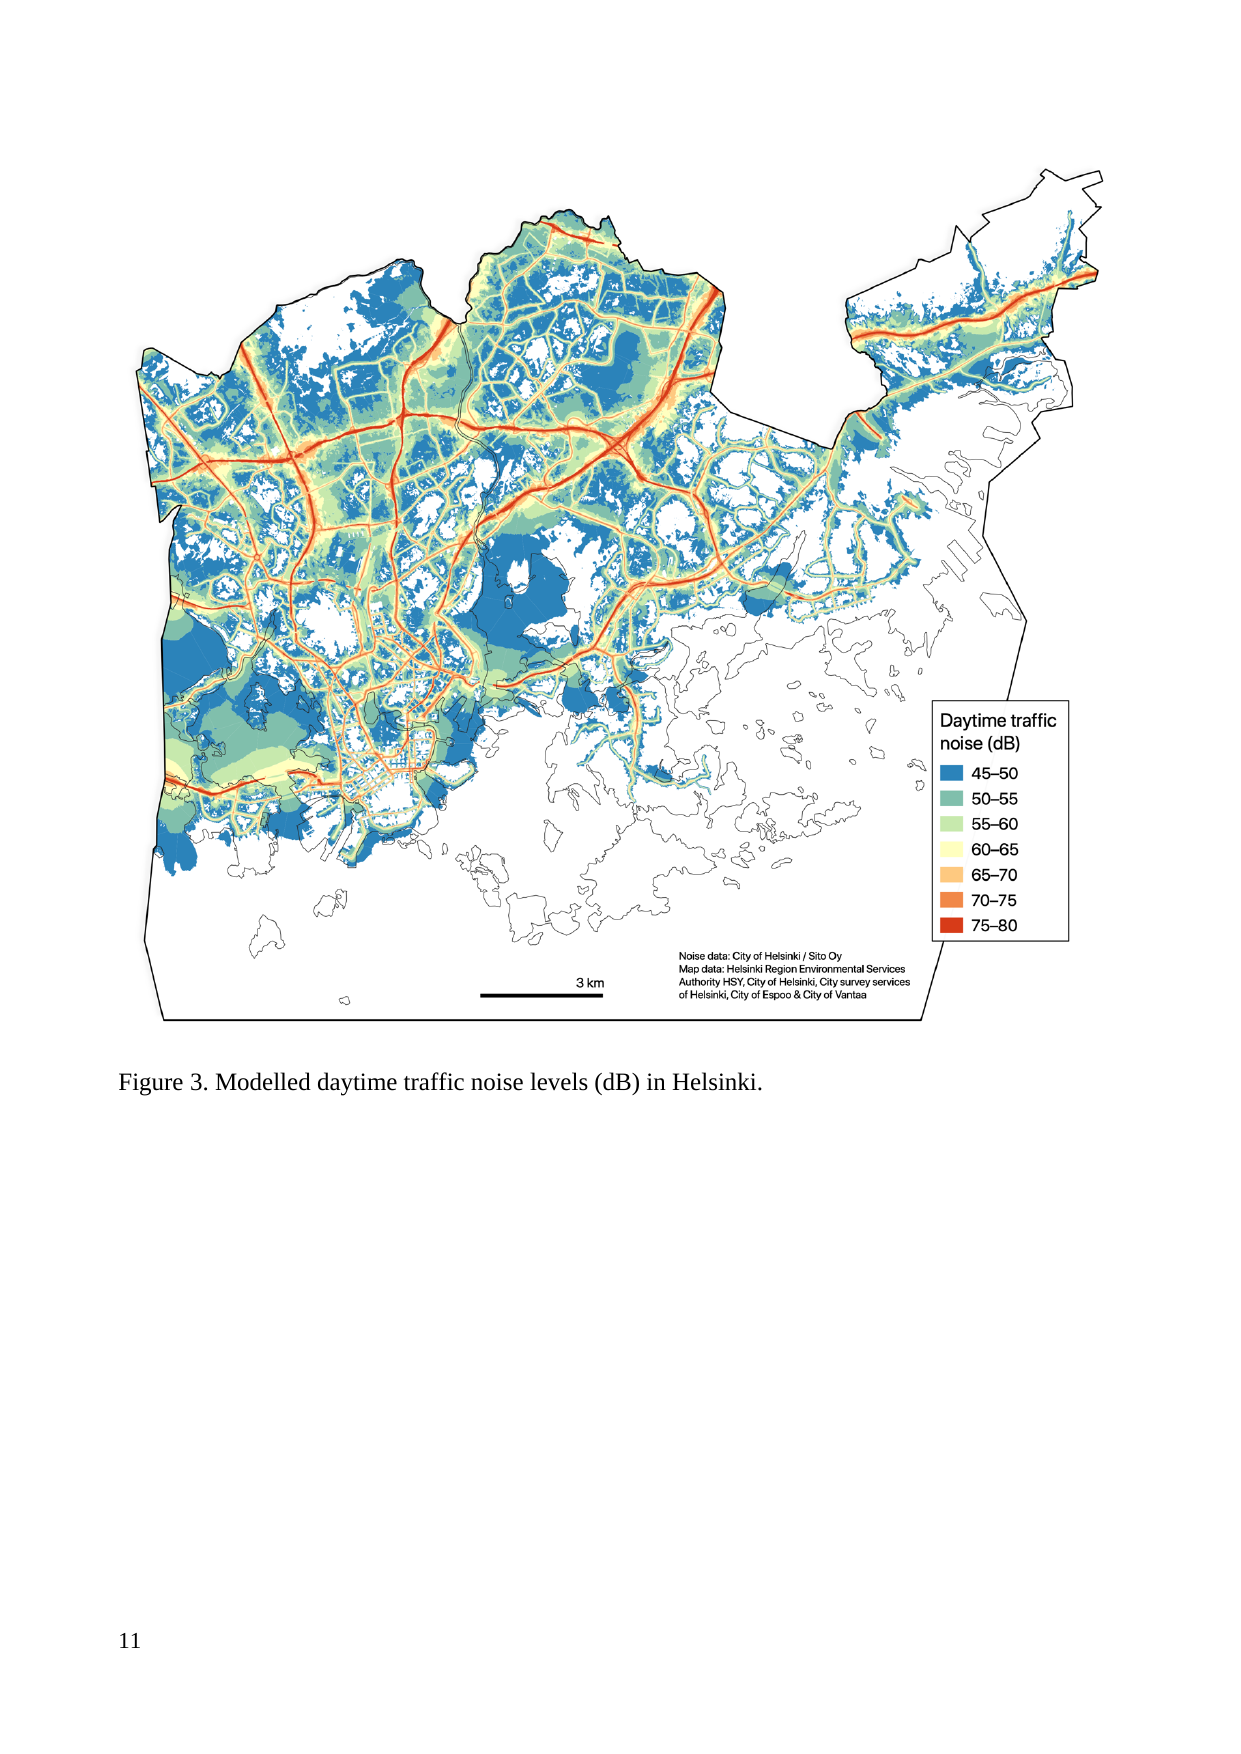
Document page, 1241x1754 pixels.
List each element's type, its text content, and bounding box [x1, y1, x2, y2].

picture [118, 147, 1122, 1034]
text Figure 3. Modelled daytime traffic noise levels (dB) in Helsinki. [118, 1067, 1122, 1096]
